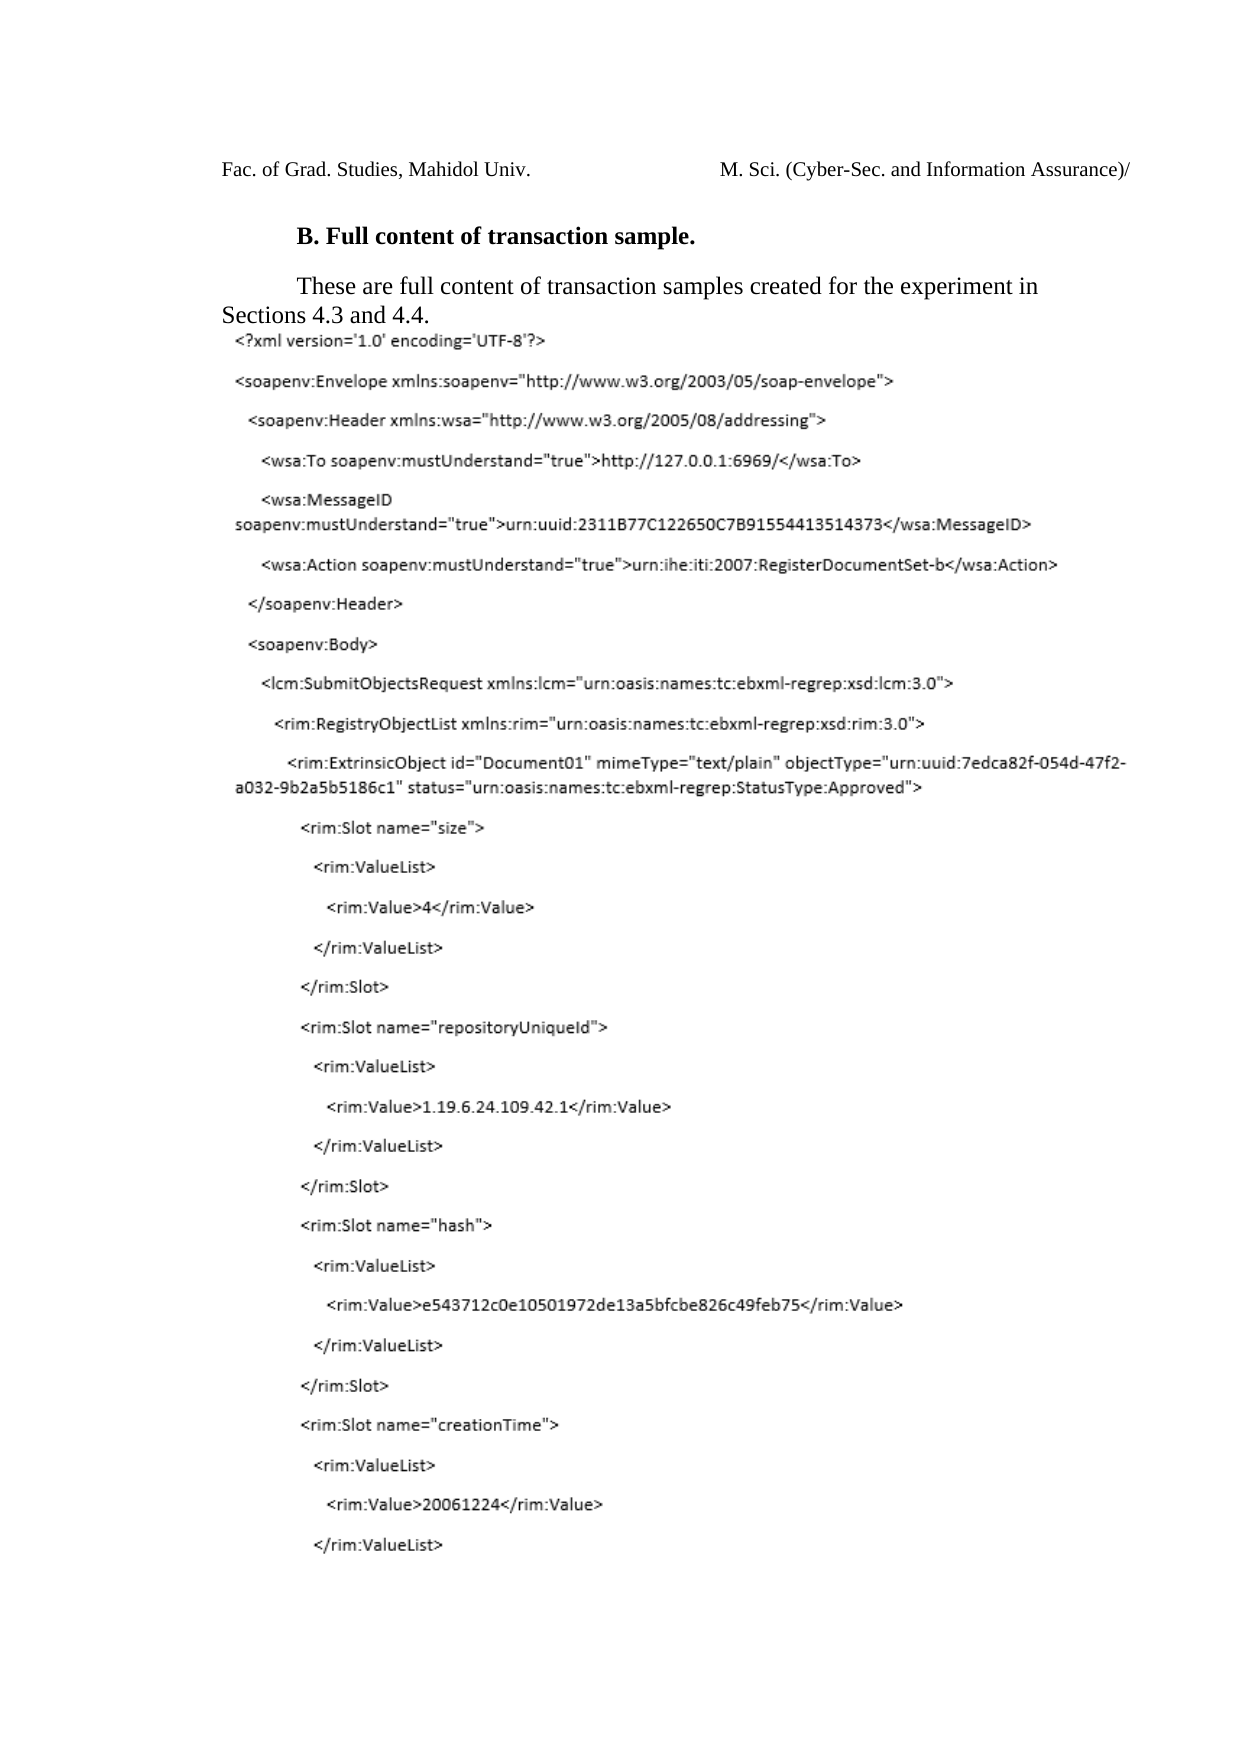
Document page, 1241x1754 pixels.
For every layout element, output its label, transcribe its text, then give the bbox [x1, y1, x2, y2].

text These are full content of transaction samples created for the experiment in Sections 4.3 and 4.4. [221, 271, 1092, 328]
picture [221, 328, 1157, 1564]
subtitle B. Full content of transaction sample. [296, 221, 1092, 250]
